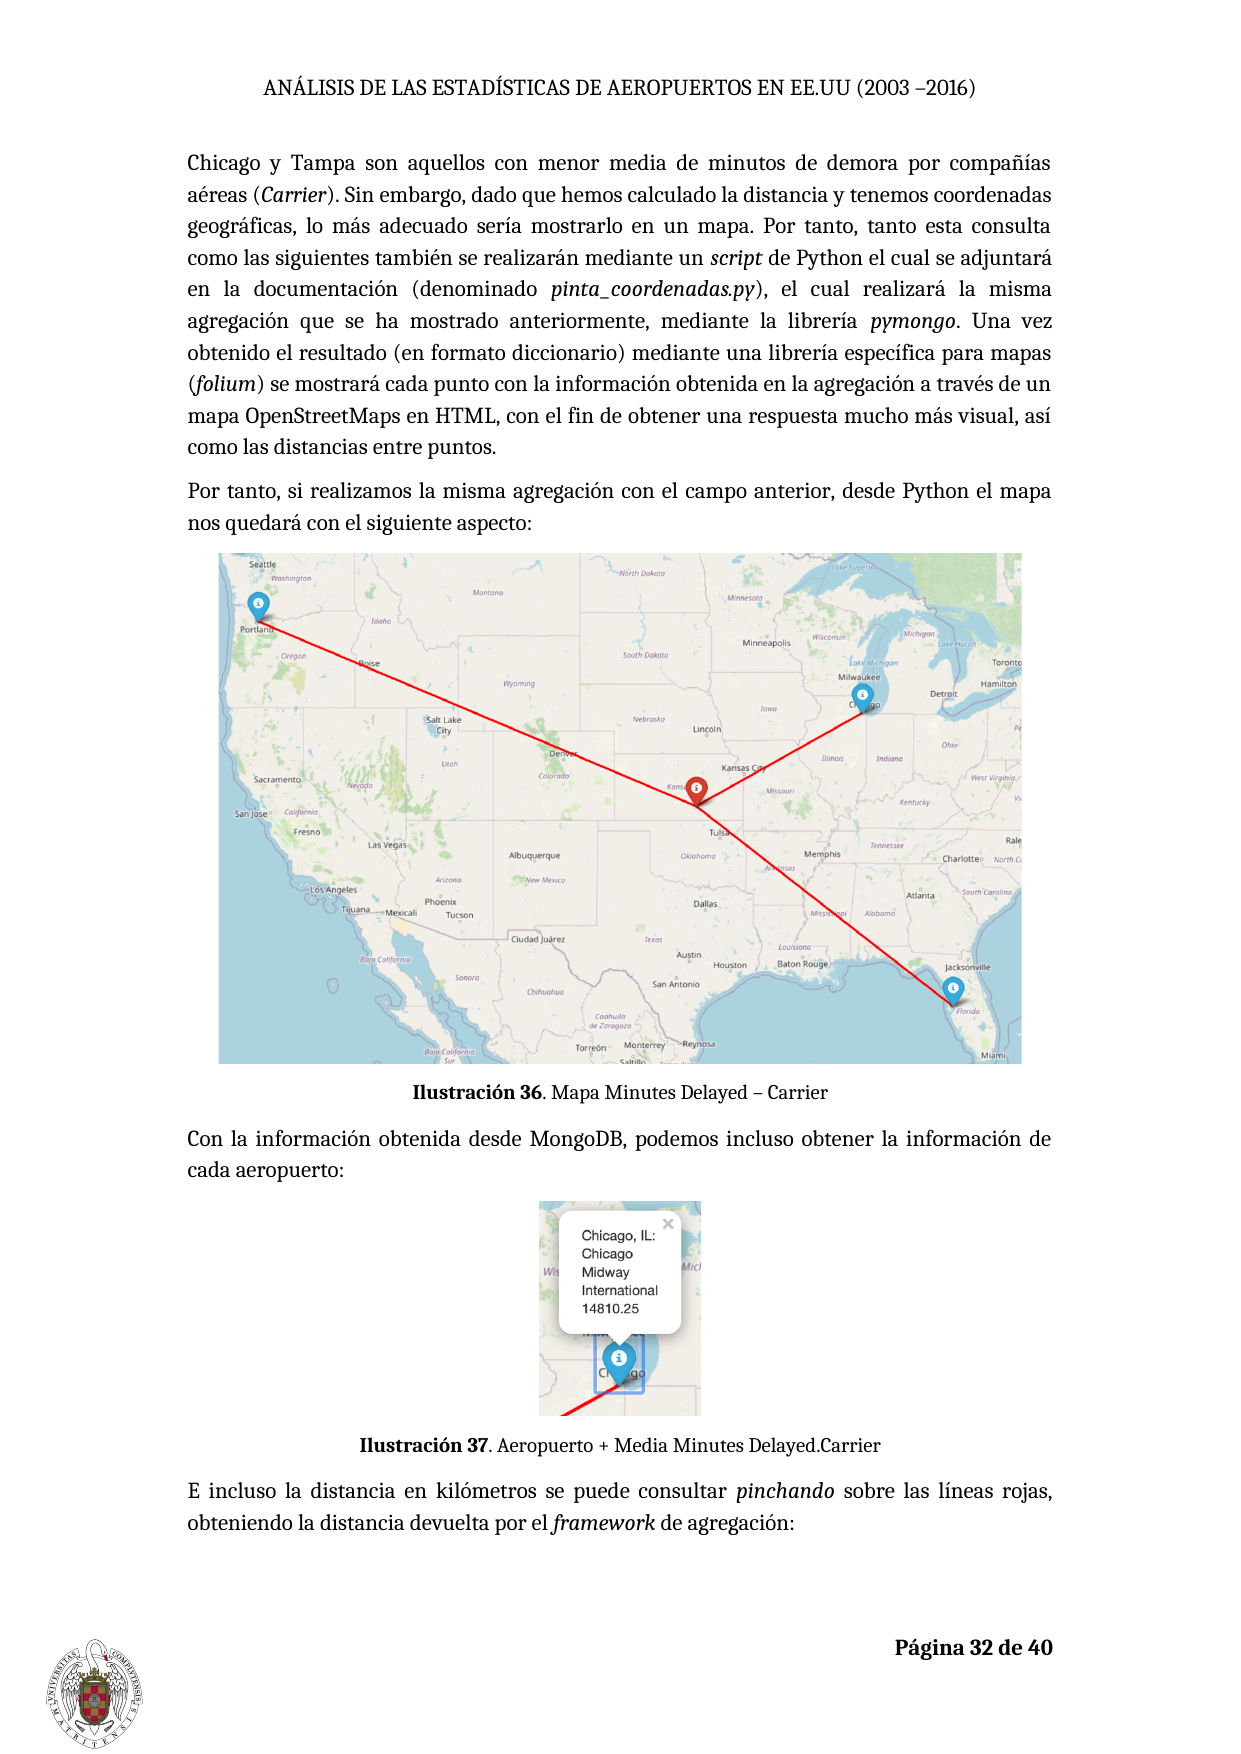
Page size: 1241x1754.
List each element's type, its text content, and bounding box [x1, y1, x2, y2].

text E incluso la distancia en kilómetros se puede consultar pinchando sobre las líneas rojas, obteniendo la distancia devuelta por el framework de agregación: [187, 1478, 1053, 1536]
text Ilustración 37. Aeropuerto + Media Minutes Delayed.Carrier [187, 1433, 1053, 1457]
picture [218, 553, 1022, 1064]
text Con la información obtenida desde MongoDB, podemos incluso obtener la información de cada aeropuerto: [187, 1126, 1053, 1183]
text Ilustración 36. Mapa Minutes Delayed – Carrier [187, 1081, 1053, 1105]
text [187, 150, 1053, 460]
picture [539, 1201, 702, 1416]
text Por tanto, si realizamos la misma agregación con el campo anterior, desde Python el mapa nos quedará con el siguiente aspecto: [187, 478, 1053, 536]
picture [43, 1636, 146, 1752]
